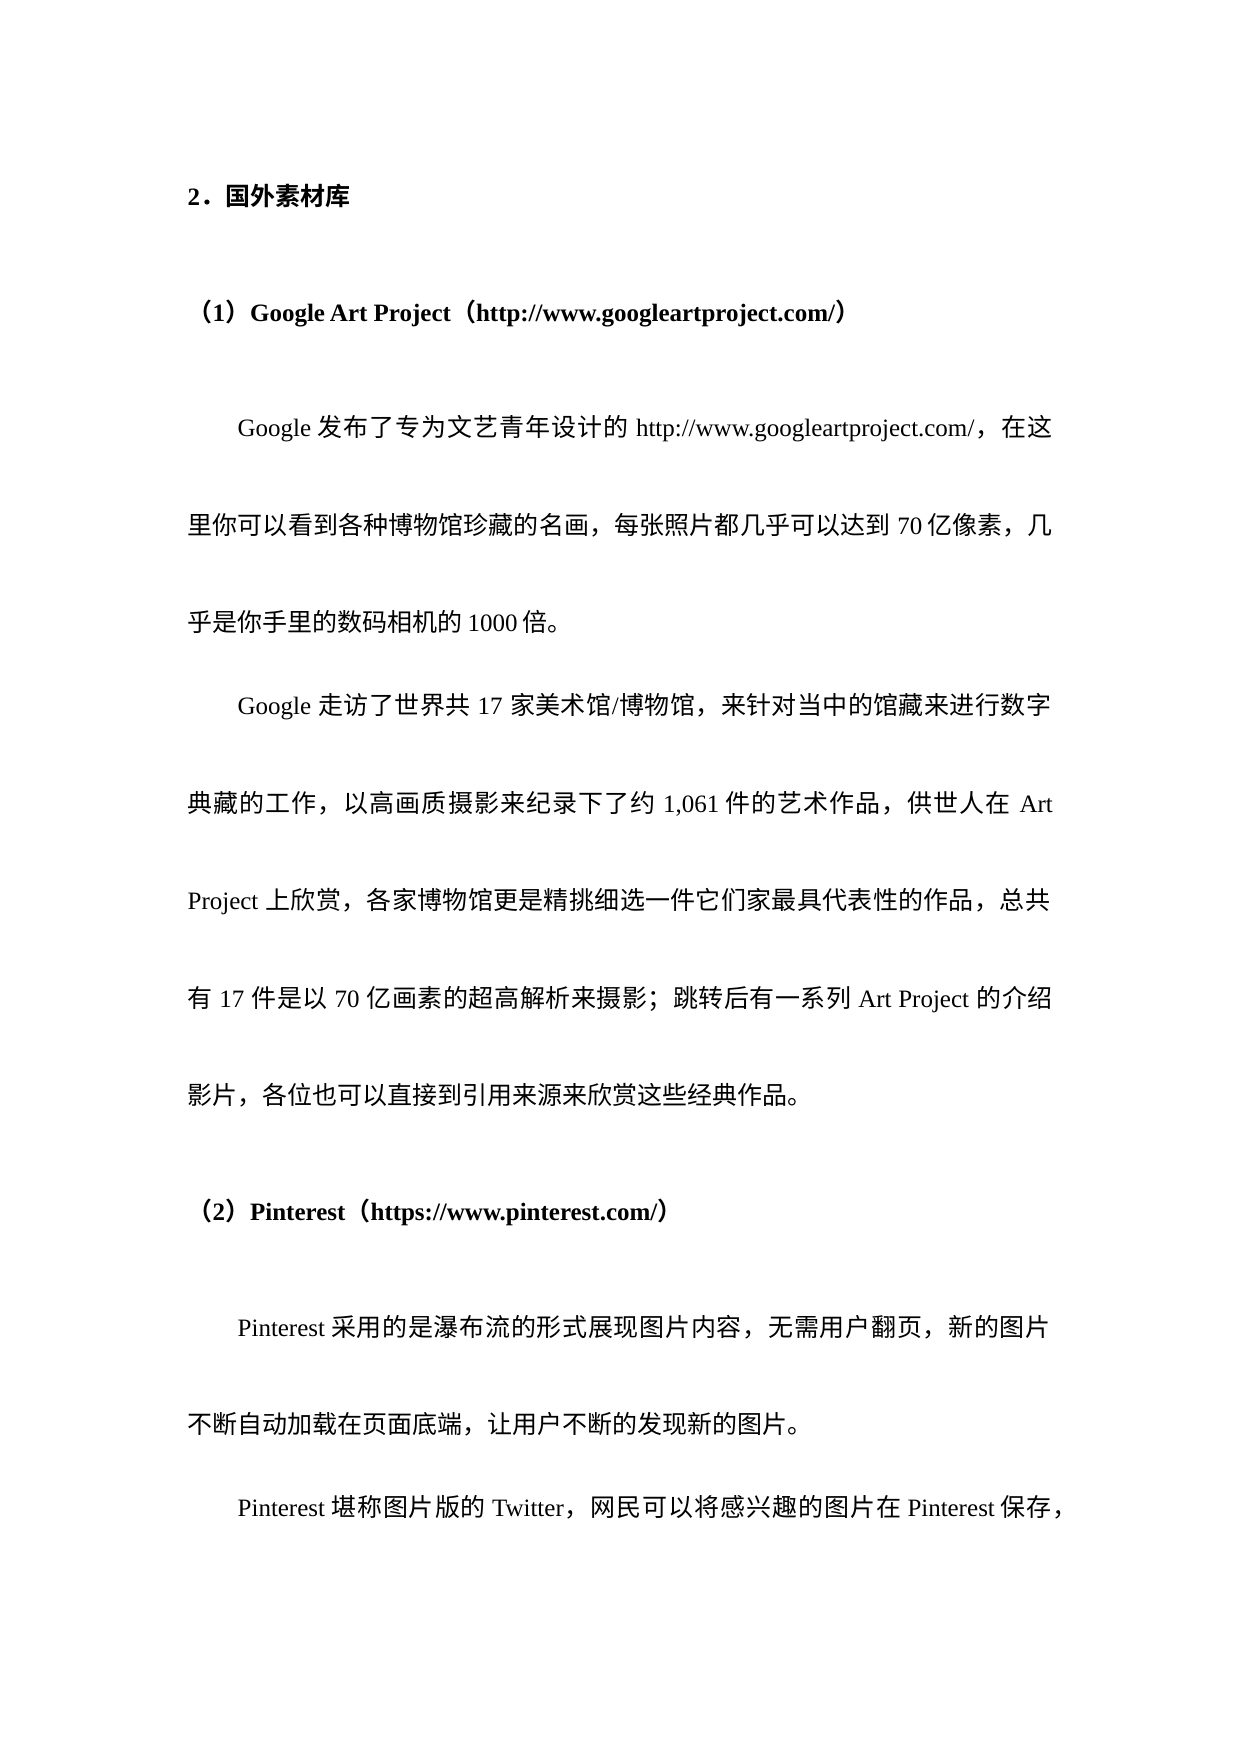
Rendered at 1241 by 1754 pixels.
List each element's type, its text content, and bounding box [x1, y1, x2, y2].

subtitle （1）Google Art Project（http://www.googleartproject.com/） [187, 278, 1053, 343]
subtitle 2．国外素材库 [187, 162, 1053, 227]
text Google发布了专为文艺青年设计的http://www.googleartproject.com/，在这里你可以看到各种博物馆珍藏的名画，每张照片都几乎可以达到70亿像素，几乎是你手里的数码相机的1000倍。 [187, 393, 1053, 653]
subtitle （2）Pinterest（https://www.pinterest.com/） [187, 1177, 1053, 1242]
text Google 走访了世界共 17 家美术馆/博物馆，来针对当中的馆藏来进行数字典藏的工作，以高画质摄影来纪录下了约1,061件的艺术作品，供世人在 Art Project 上欣赏，各家博物馆更是精挑细选一件它们家最具代表性的作品，总共有 17 件是以 70 亿画素的超高解析来摄影；跳转后有一系列 Art Project 的介绍影片，各位也可以直接到引用来源来欣赏这些经典作品。 [187, 671, 1053, 1126]
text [187, 1473, 1053, 1538]
text Pinterest采用的是瀑布流的形式展现图片内容，无需用户翻页，新的图片不断自动加载在页面底端，让用户不断的发现新的图片。 [187, 1293, 1053, 1455]
